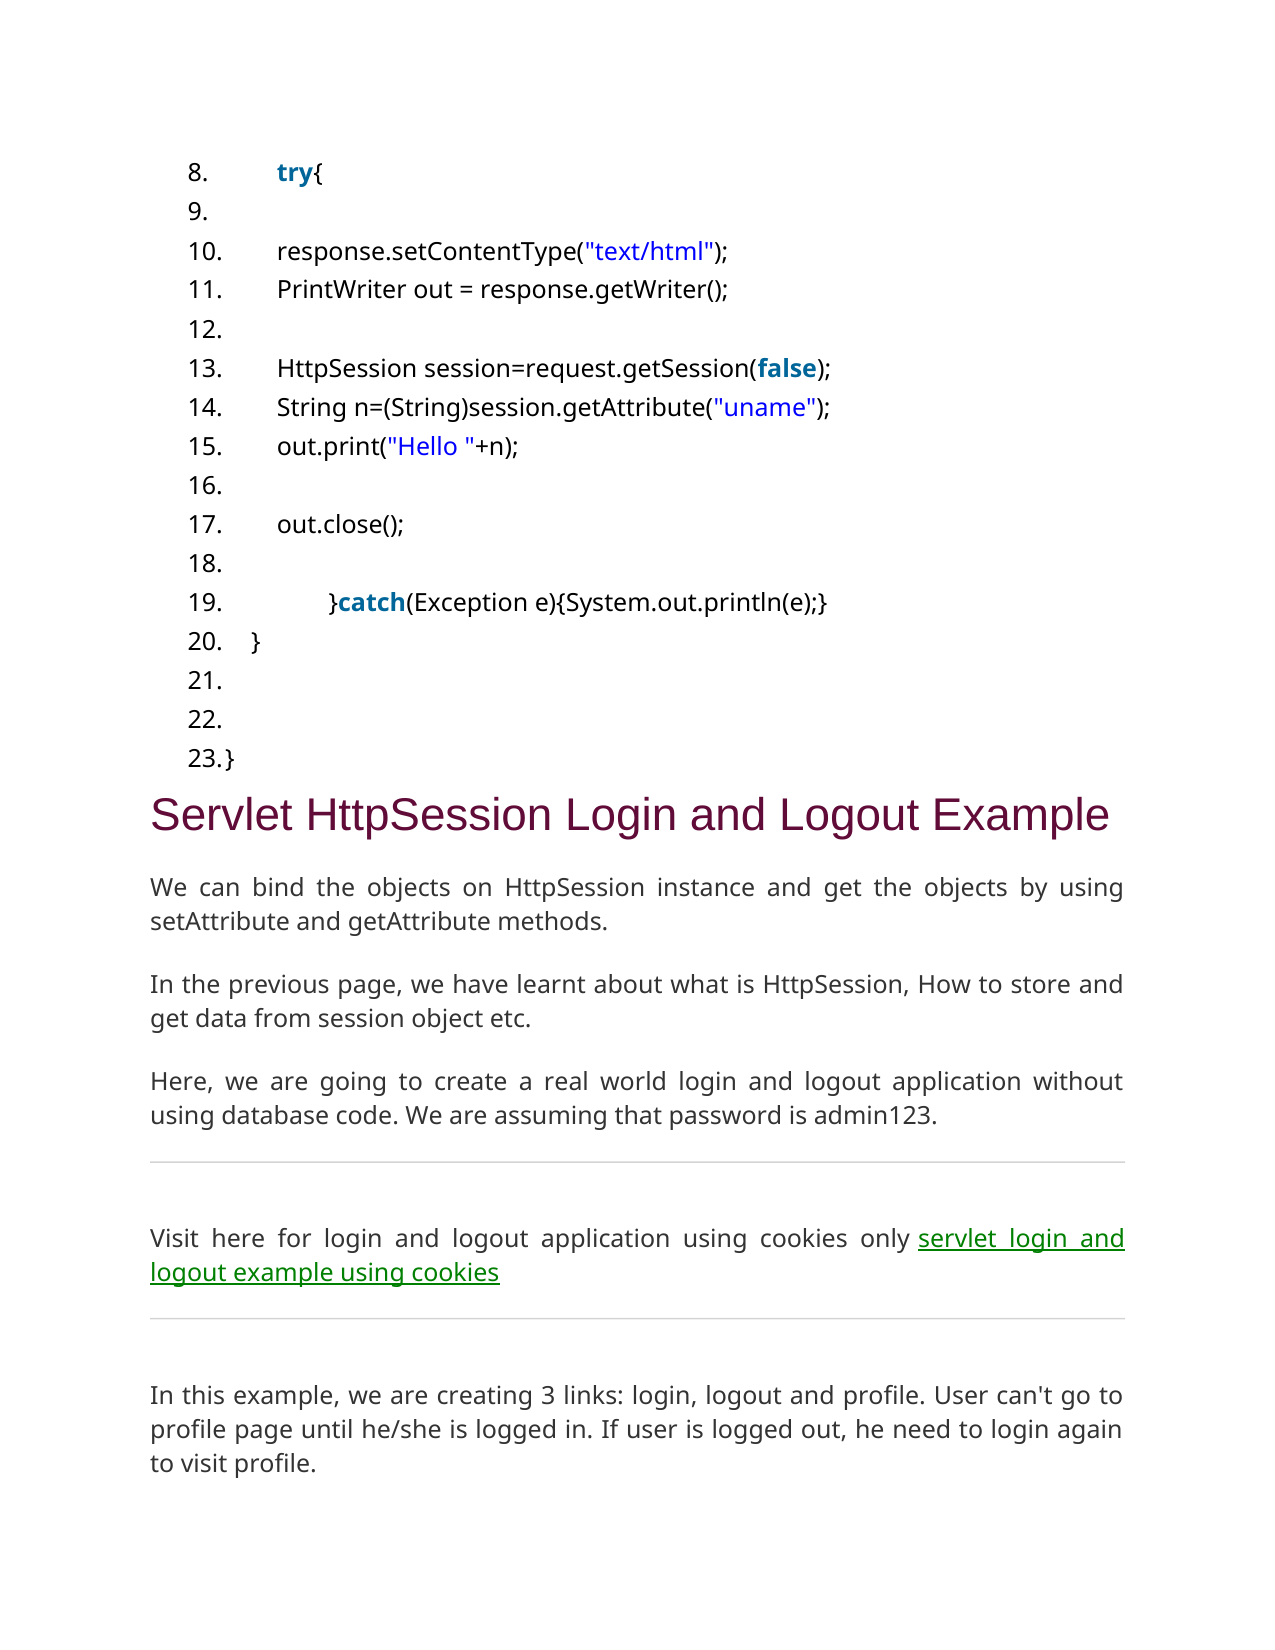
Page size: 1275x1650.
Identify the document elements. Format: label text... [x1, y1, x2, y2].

list }catch(Exception e){System.out.println(e);} [187, 580, 1125, 619]
list try{ [187, 150, 1125, 189]
text In this example, we are creating 3 links: login, logout and profile. User can't go to profile page until he/she is logged in. If user is logged out, he need to login again to visit profile. [150, 1377, 1125, 1479]
text In the previous page, we have learnt about what is HttpSession, How to store and get data from session object etc. [150, 967, 1125, 1035]
text We can bind the objects on HttpSession instance and get the objects by using setAttribute and getAttribute methods. [150, 869, 1125, 937]
text Here, we are going to create a real world login and logout application without using database code. We are assuming that password is admin123. [150, 1064, 1125, 1132]
list out.print("Hello "+n); [187, 423, 1125, 462]
list out.close(); [187, 502, 1125, 541]
list response.setContentType("text/html"); [187, 228, 1125, 267]
list PrintWriter out = response.getWriter(); [187, 267, 1125, 306]
list } [187, 619, 1125, 658]
list } [187, 736, 1125, 775]
subtitle Servlet HttpSession Login and Logout Example [150, 787, 1125, 840]
text Visit here for login and logout application using cookies only servlet login and logout example using cookies [150, 1221, 1125, 1289]
list HttpSession session=request.getSession(false); [187, 345, 1125, 384]
list String n=(String)session.getAttribute("uname"); [187, 384, 1125, 423]
